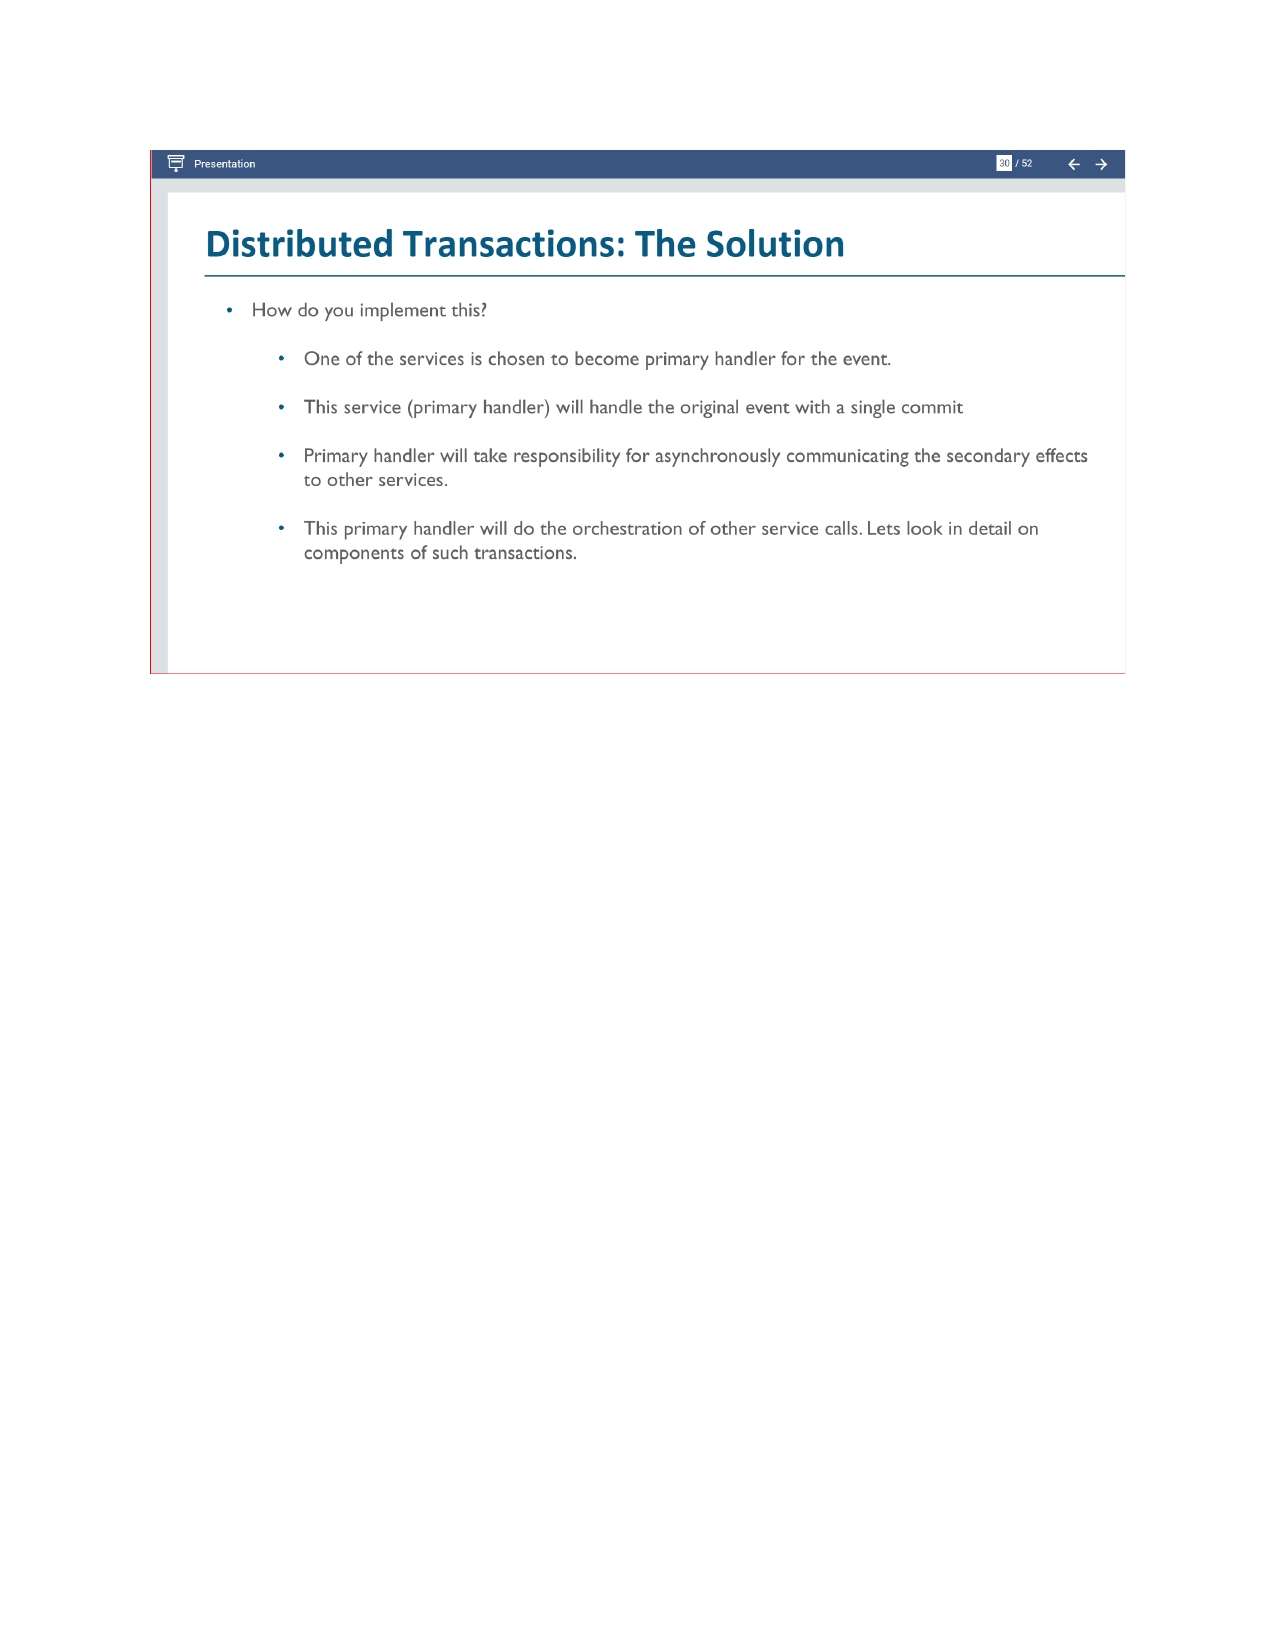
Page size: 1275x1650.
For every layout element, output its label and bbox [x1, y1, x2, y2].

picture [150, 150, 1125, 674]
